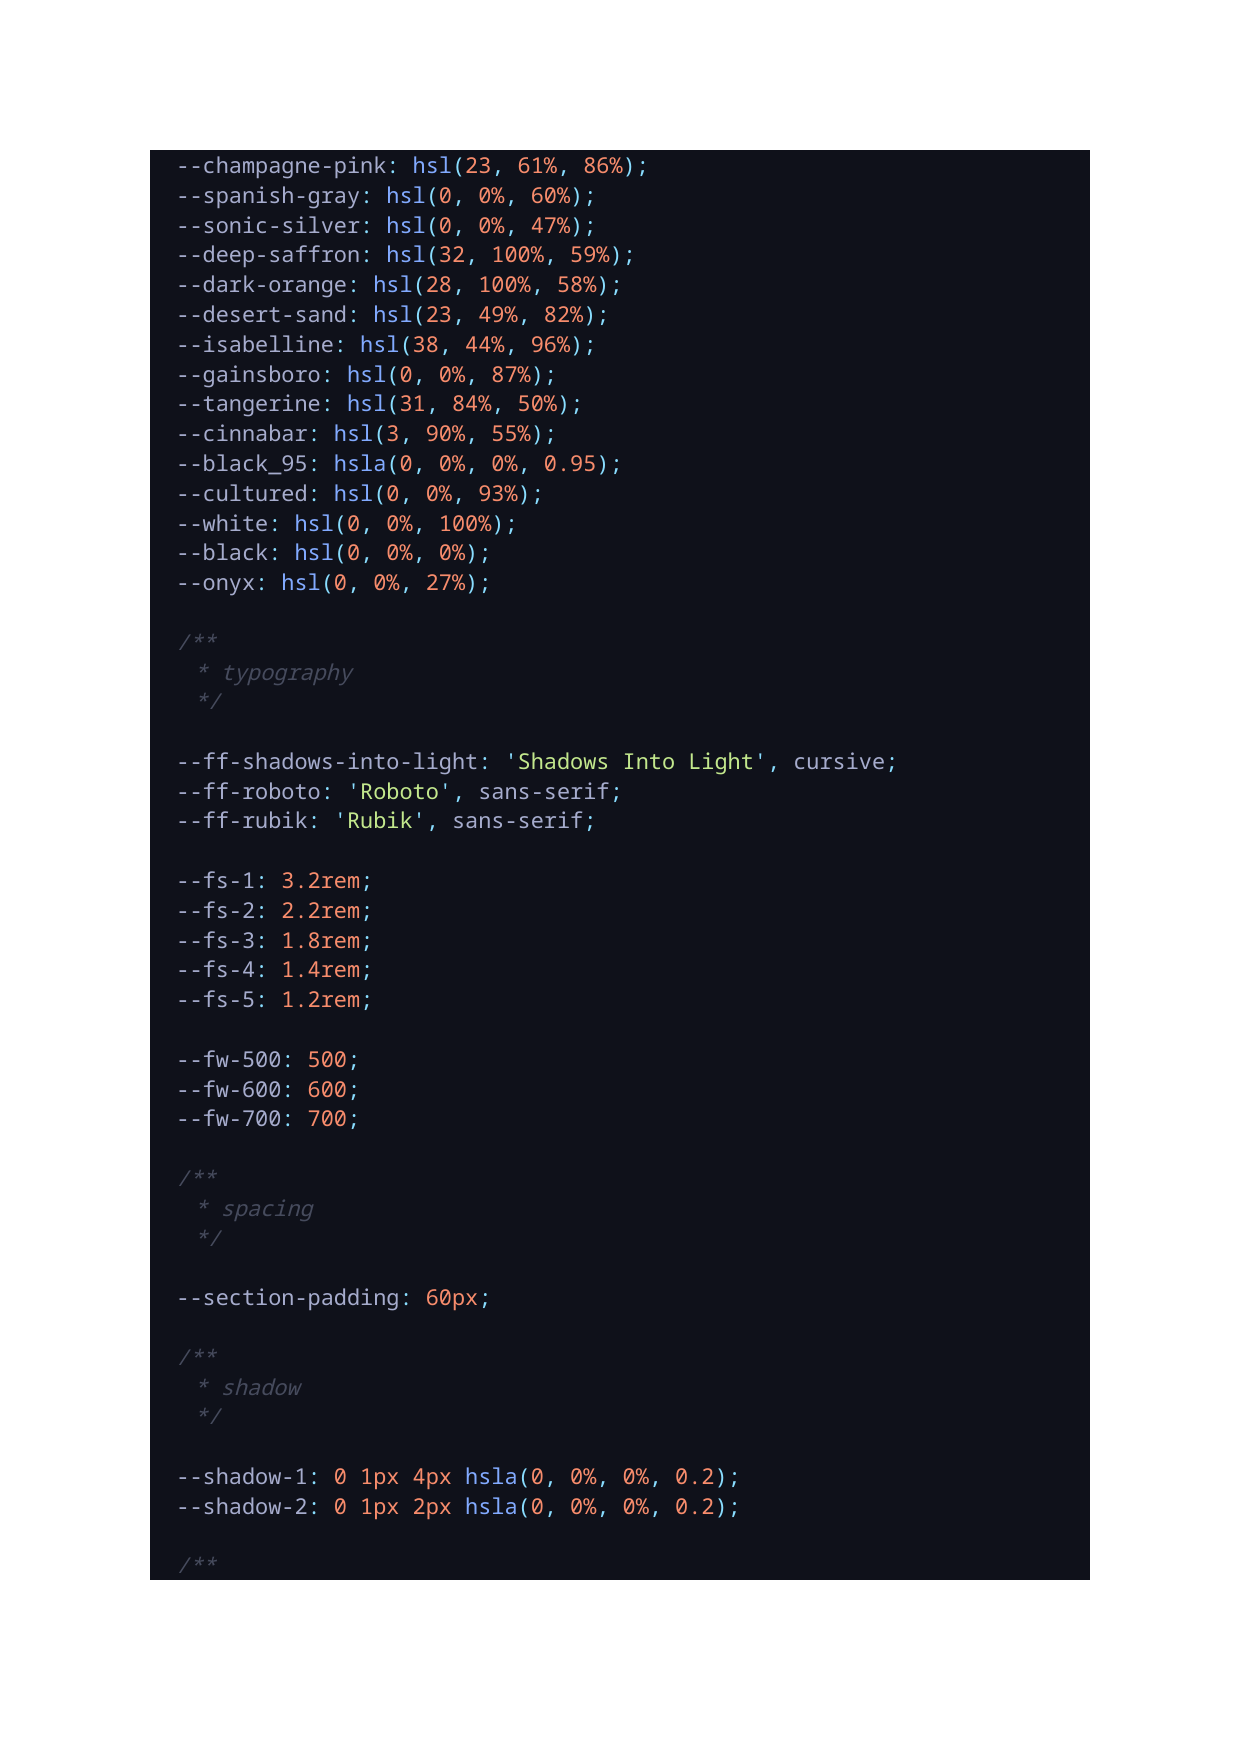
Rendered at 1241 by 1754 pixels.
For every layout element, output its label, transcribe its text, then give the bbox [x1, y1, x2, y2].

text --tangerine: hsl(31, 84%, 50%); [150, 388, 1090, 418]
text */ [150, 1401, 1090, 1431]
text --dark-orange: hsl(28, 100%, 58%); [150, 269, 1090, 299]
text --ff-shadows-into-light: 'Shadows Into Light', cursive; [150, 746, 1090, 776]
text --fs-2: 2.2rem; [150, 895, 1090, 924]
text --fs-1: 3.2rem; [150, 865, 1090, 895]
text --ff-roboto: 'Roboto', sans-serif; [150, 776, 1090, 805]
text /** [150, 627, 1090, 656]
text --fs-5: 1.2rem; [150, 984, 1090, 1014]
text --section-padding: 60px; [150, 1282, 1090, 1312]
text * shadow [150, 1371, 1090, 1401]
text --onyx: hsl(0, 0%, 27%); [150, 567, 1090, 597]
text --sonic-silver: hsl(0, 0%, 47%); [150, 209, 1090, 239]
text --fs-3: 1.8rem; [150, 924, 1090, 954]
text --gainsboro: hsl(0, 0%, 87%); [150, 358, 1090, 388]
text --shadow-1: 0 1px 4px hsla(0, 0%, 0%, 0.2); [150, 1461, 1090, 1491]
text /** [150, 1163, 1090, 1193]
text --cultured: hsl(0, 0%, 93%); [150, 478, 1090, 507]
text --ff-rubik: 'Rubik', sans-serif; [150, 805, 1090, 835]
text --shadow-2: 0 1px 2px hsla(0, 0%, 0%, 0.2); [150, 1491, 1090, 1520]
text --isabelline: hsl(38, 44%, 96%); [150, 329, 1090, 358]
text --black: hsl(0, 0%, 0%); [150, 537, 1090, 567]
text * spacing [150, 1193, 1090, 1222]
text --fw-600: 600; [150, 1073, 1090, 1103]
text --deep-saffron: hsl(32, 100%, 59%); [150, 239, 1090, 269]
text /** [150, 1342, 1090, 1371]
text --fs-4: 1.4rem; [150, 954, 1090, 984]
text --fw-500: 500; [150, 1044, 1090, 1073]
text */ [150, 1222, 1090, 1252]
text --cinnabar: hsl(3, 90%, 55%); [150, 418, 1090, 448]
text /** [150, 1550, 1090, 1580]
text * typography [150, 656, 1090, 686]
text --white: hsl(0, 0%, 100%); [150, 507, 1090, 537]
text --spanish-gray: hsl(0, 0%, 60%); [150, 180, 1090, 209]
text */ [150, 686, 1090, 716]
text --champagne-pink: hsl(23, 61%, 86%); [150, 150, 1090, 180]
text --desert-sand: hsl(23, 49%, 82%); [150, 299, 1090, 329]
text --fw-700: 700; [150, 1103, 1090, 1133]
text --black_95: hsla(0, 0%, 0%, 0.95); [150, 448, 1090, 478]
